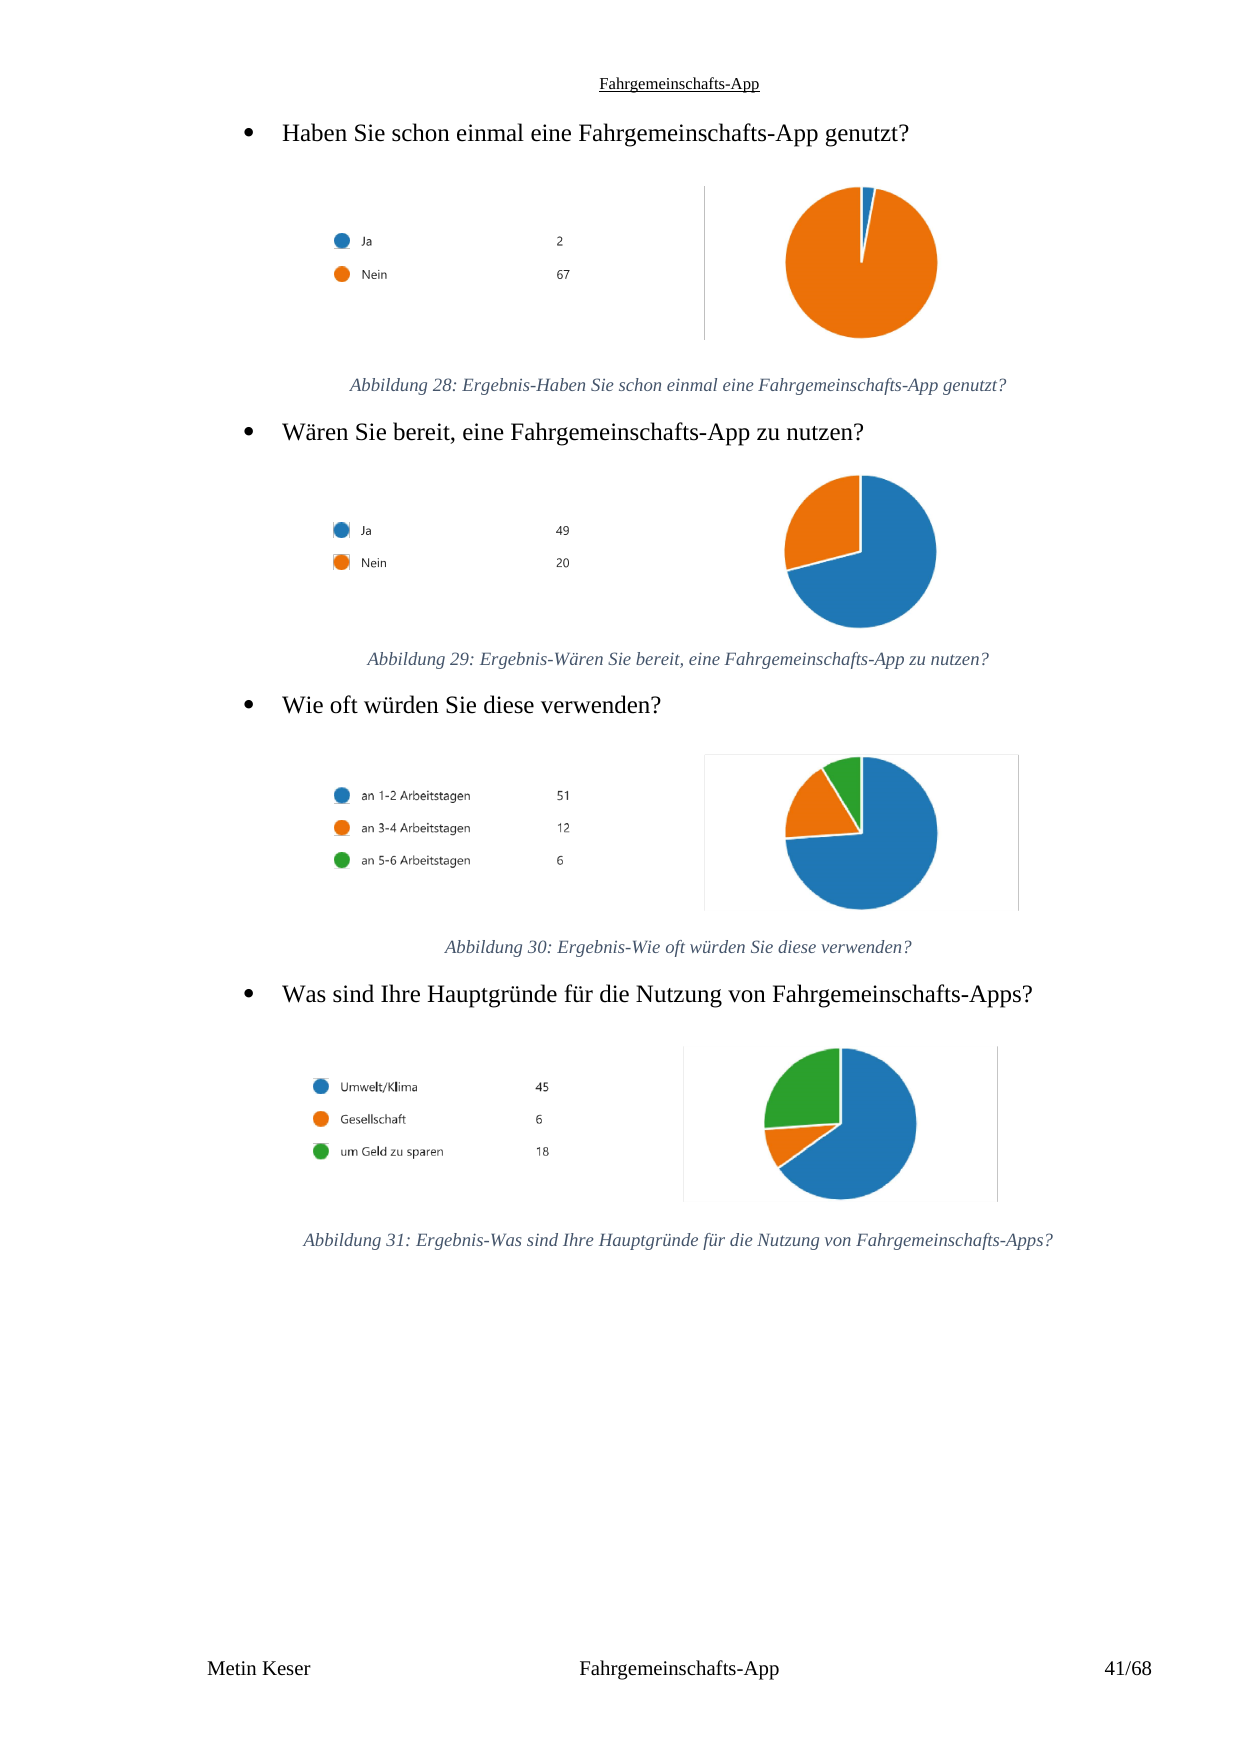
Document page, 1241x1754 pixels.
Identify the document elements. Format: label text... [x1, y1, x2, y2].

picture [302, 733, 1132, 922]
picture [302, 459, 1131, 634]
text Abbildung 31: Ergebnis-Was sind Ihre Hauptgründe für die Nutzung von Fahrgemeinschafts-Apps? [207, 1229, 1152, 1251]
picture [302, 161, 1132, 360]
list Haben Sie schon einmal eine Fahrgemeinschafts-App genutzt? [244, 118, 1152, 147]
picture [281, 1021, 1111, 1215]
list Wie oft würden Sie diese verwenden? [244, 690, 1152, 719]
list Wären Sie bereit, eine Fahrgemeinschafts-App zu nutzen? [244, 417, 1152, 445]
text Abbildung 29: Ergebnis-Wären Sie bereit, eine Fahrgemeinschafts-App zu nutzen? [207, 648, 1152, 669]
list Was sind Ihre Hauptgründe für die Nutzung von Fahrgemeinschafts-Apps? [244, 979, 1152, 1007]
text Abbildung 28: Ergebnis-Haben Sie schon einmal eine Fahrgemeinschafts-App genutzt? [207, 374, 1152, 396]
text Abbildung 30: Ergebnis-Wie oft würden Sie diese verwenden? [207, 936, 1152, 958]
